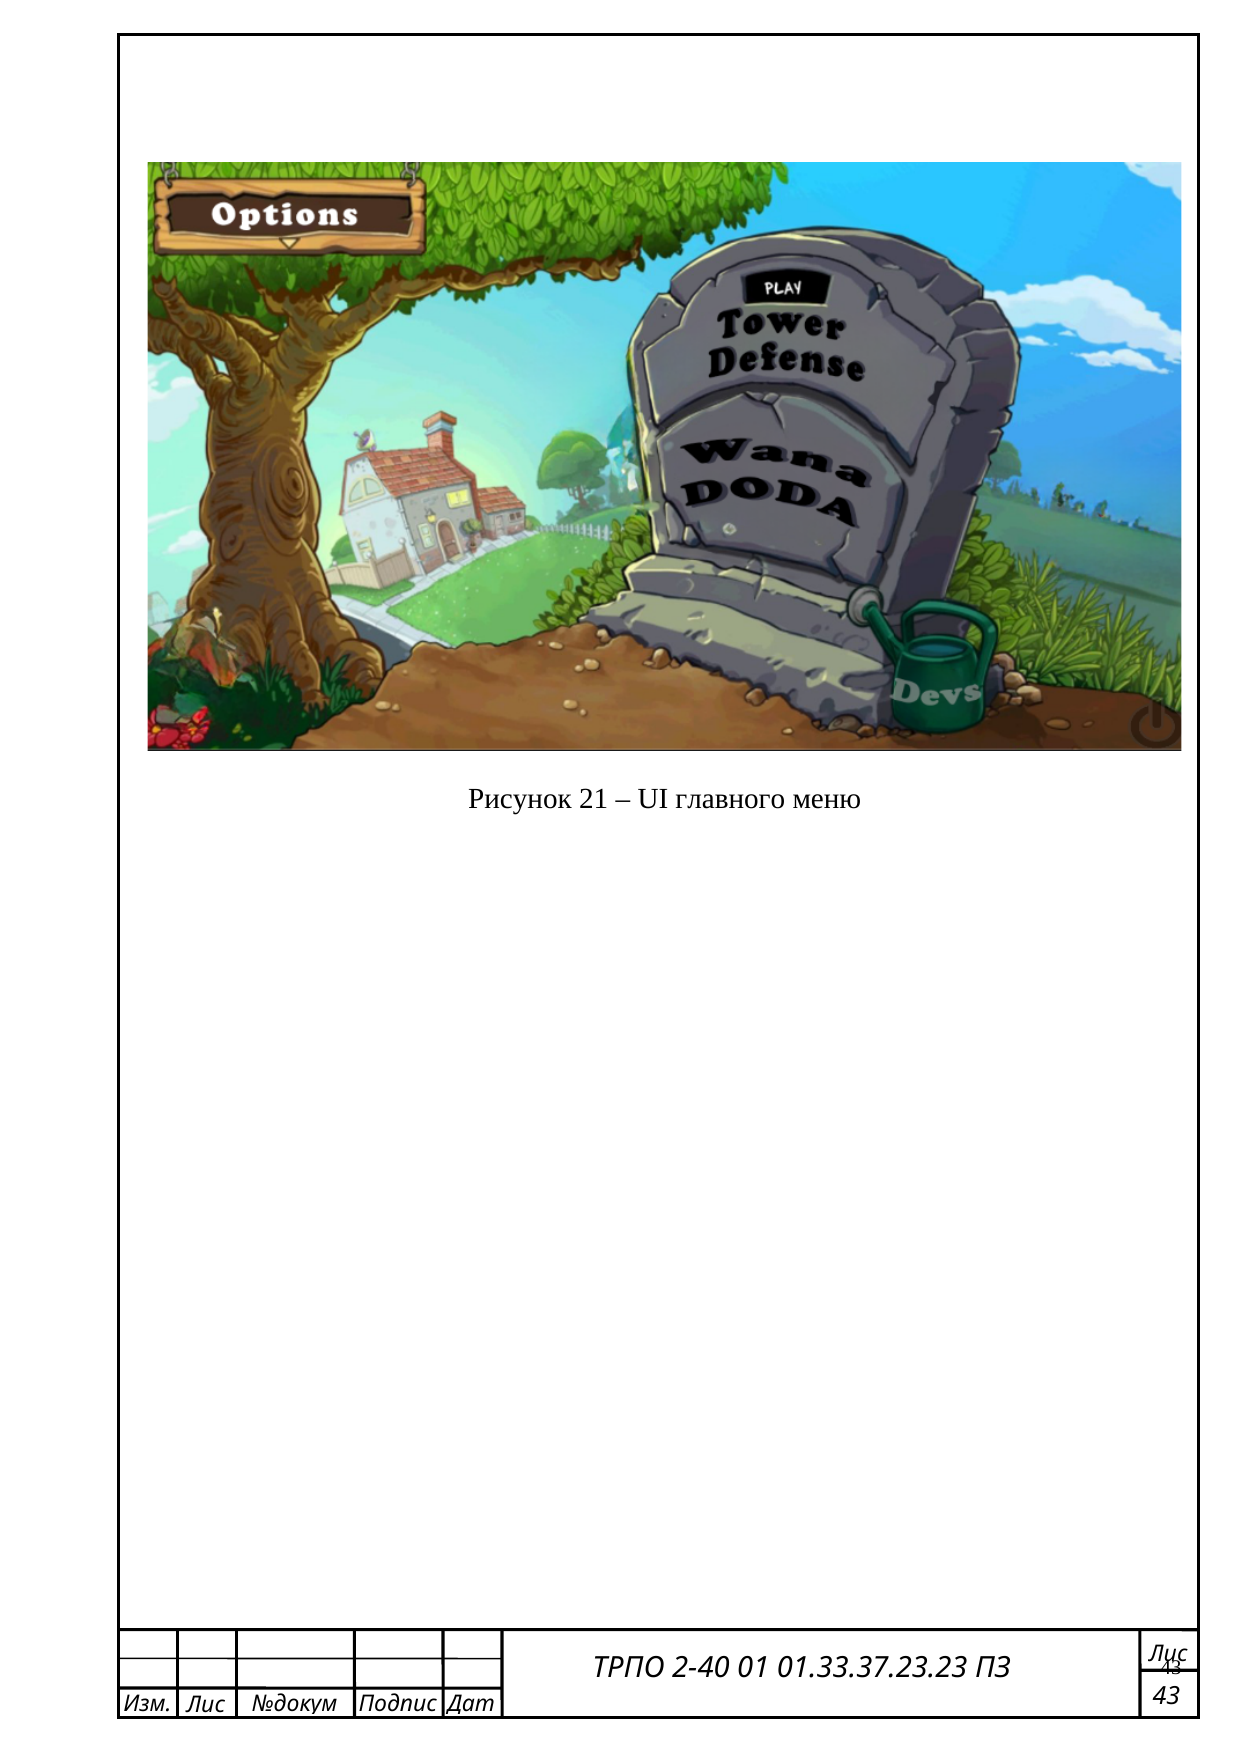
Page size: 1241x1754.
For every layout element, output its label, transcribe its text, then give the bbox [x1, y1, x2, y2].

picture [147, 162, 1182, 751]
text Рисунок 21 – UI главного меню [148, 751, 1181, 815]
